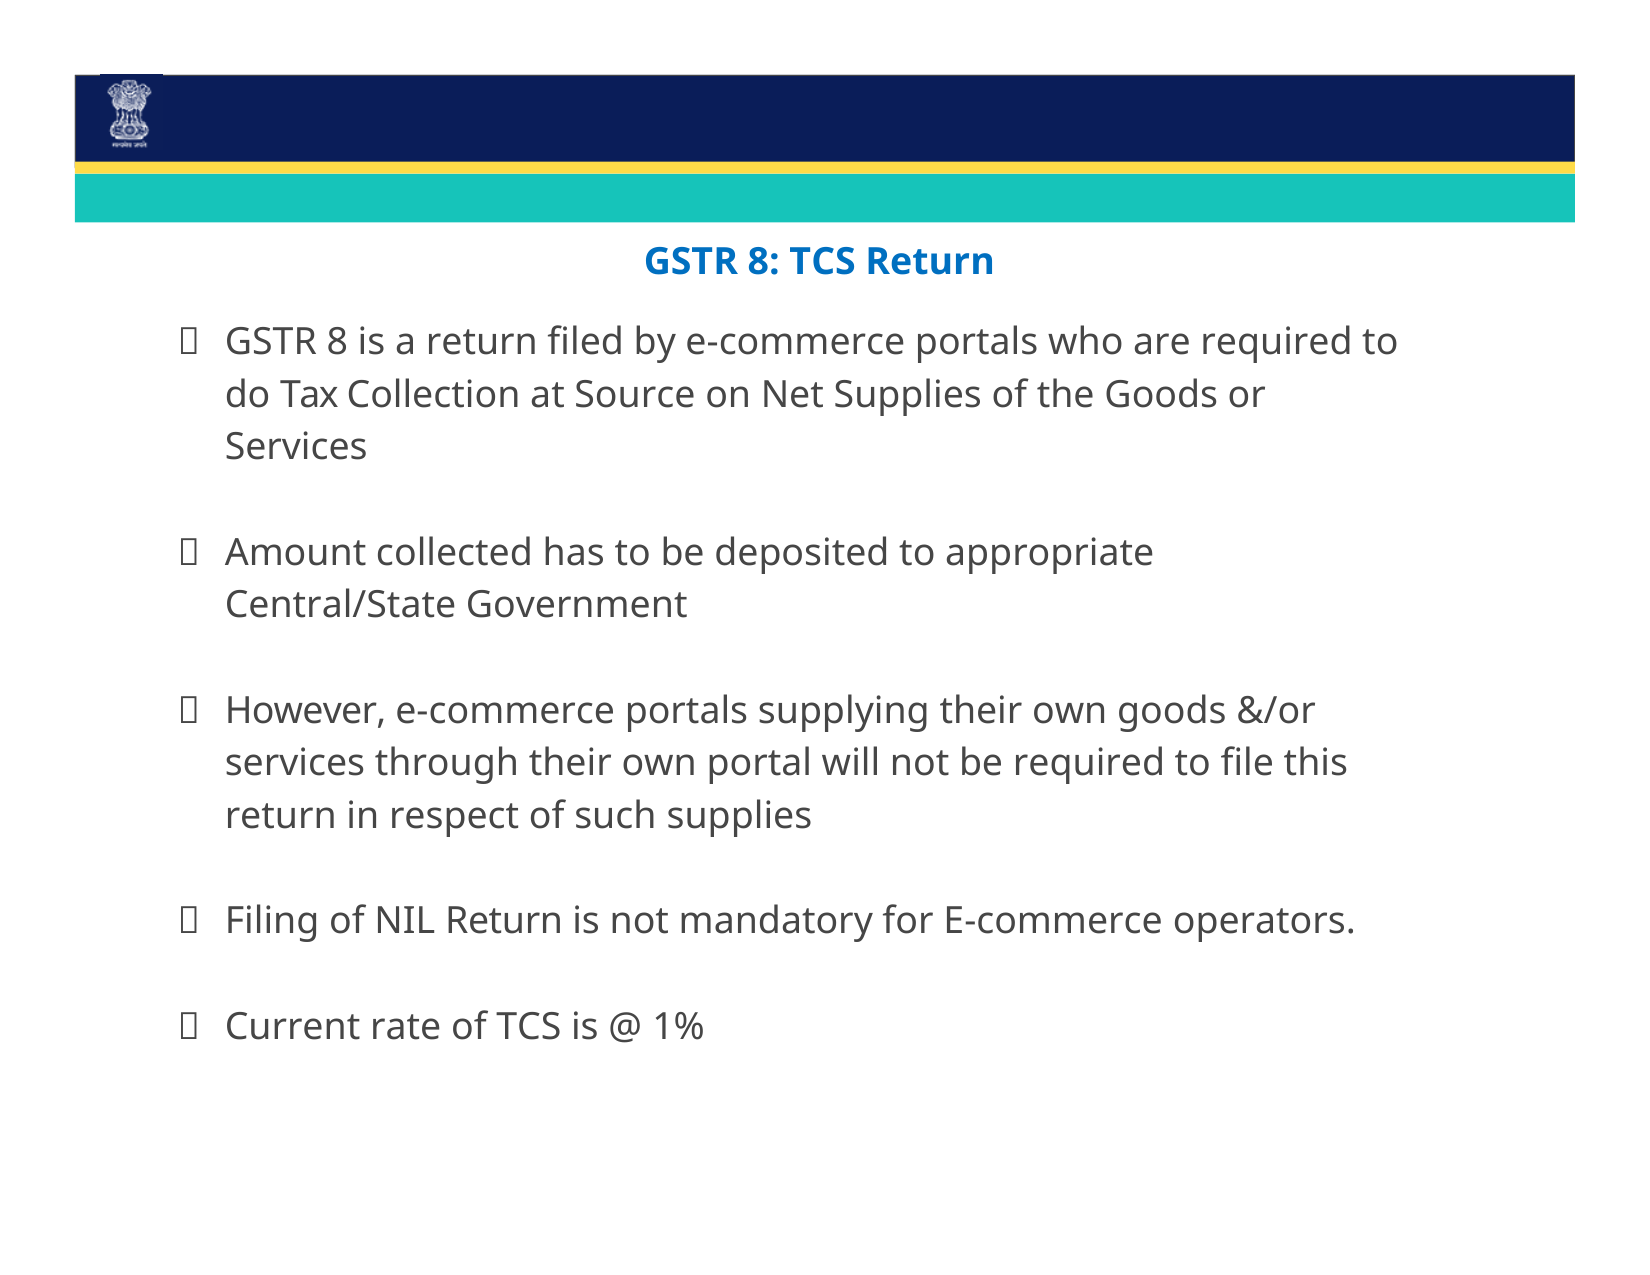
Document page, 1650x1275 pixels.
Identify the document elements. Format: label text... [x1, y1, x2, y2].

list Current rate of TCS is @ 1% [177, 999, 1585, 1050]
picture [100, 74, 163, 150]
list Amount collected has to be deposited to appropriate Central/State Government [177, 525, 1359, 629]
list However, e-commerce portals supplying their own goods &/or services through their own portal will not be required to file this return in respect of such supplies [177, 683, 1411, 839]
subtitle GSTR 8: TCS Return [251, 234, 1387, 285]
list Filing of NIL Return is not mandatory for E-commerce operators. [177, 894, 1585, 945]
list GSTR 8 is a return filed by e-commerce portals who are required to do Tax Collection at Source on Net Supplies of the Goods or Services [177, 314, 1413, 471]
